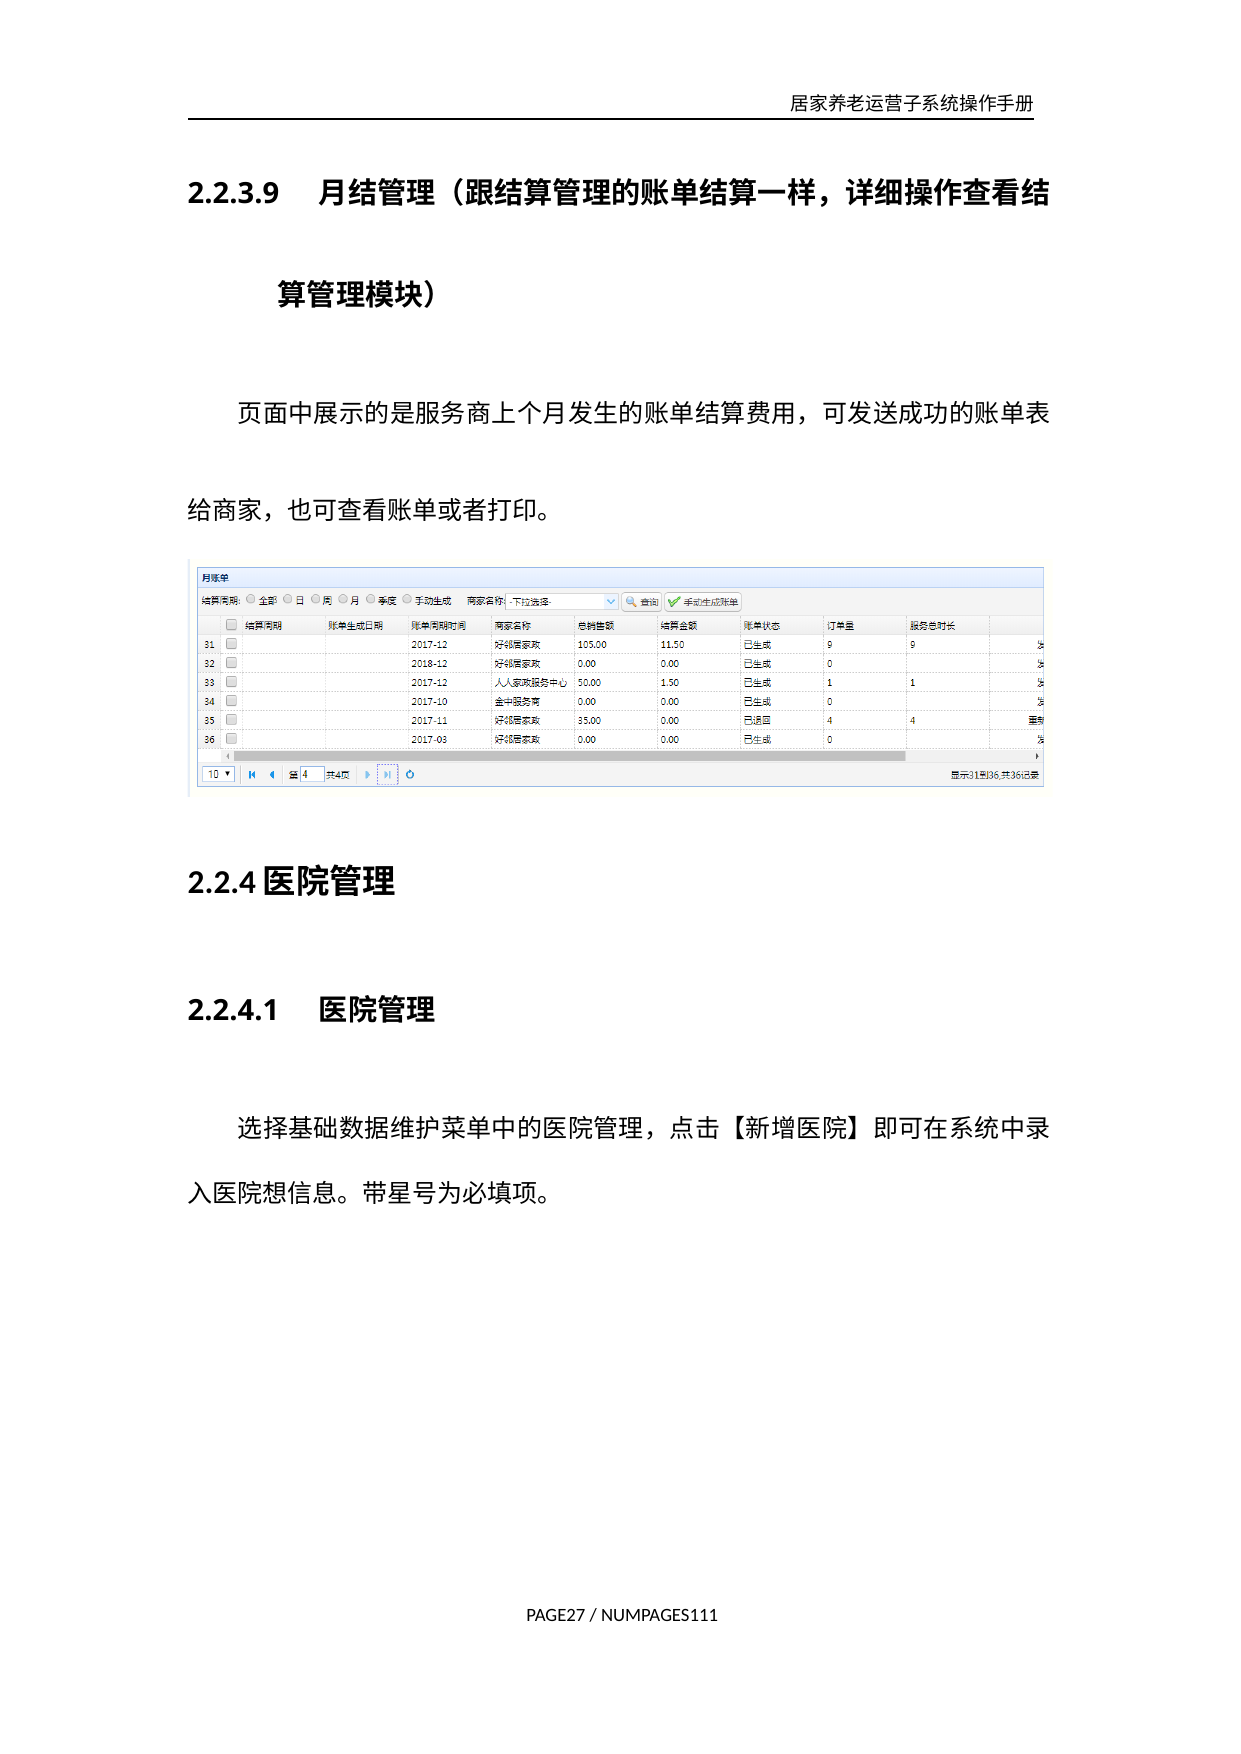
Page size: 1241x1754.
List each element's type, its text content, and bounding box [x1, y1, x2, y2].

picture [187, 559, 1053, 797]
subtitle 医院管理 [187, 976, 1053, 1041]
subtitle 月结管理（跟结算管理的账单结算一样，详细操作查看结算管理模块） [187, 158, 1053, 325]
subtitle 医院管理 [187, 846, 1053, 911]
text 页面中展示的是服务商上个月发生的账单结算费用，可发送成功的账单表给商家，也可查看账单或者打印。 [187, 379, 1053, 541]
text 选择基础数据维护菜单中的医院管理，点击【新增医院】即可在系统中录入医院想信息。带星号为必填项。 [187, 1094, 1053, 1224]
